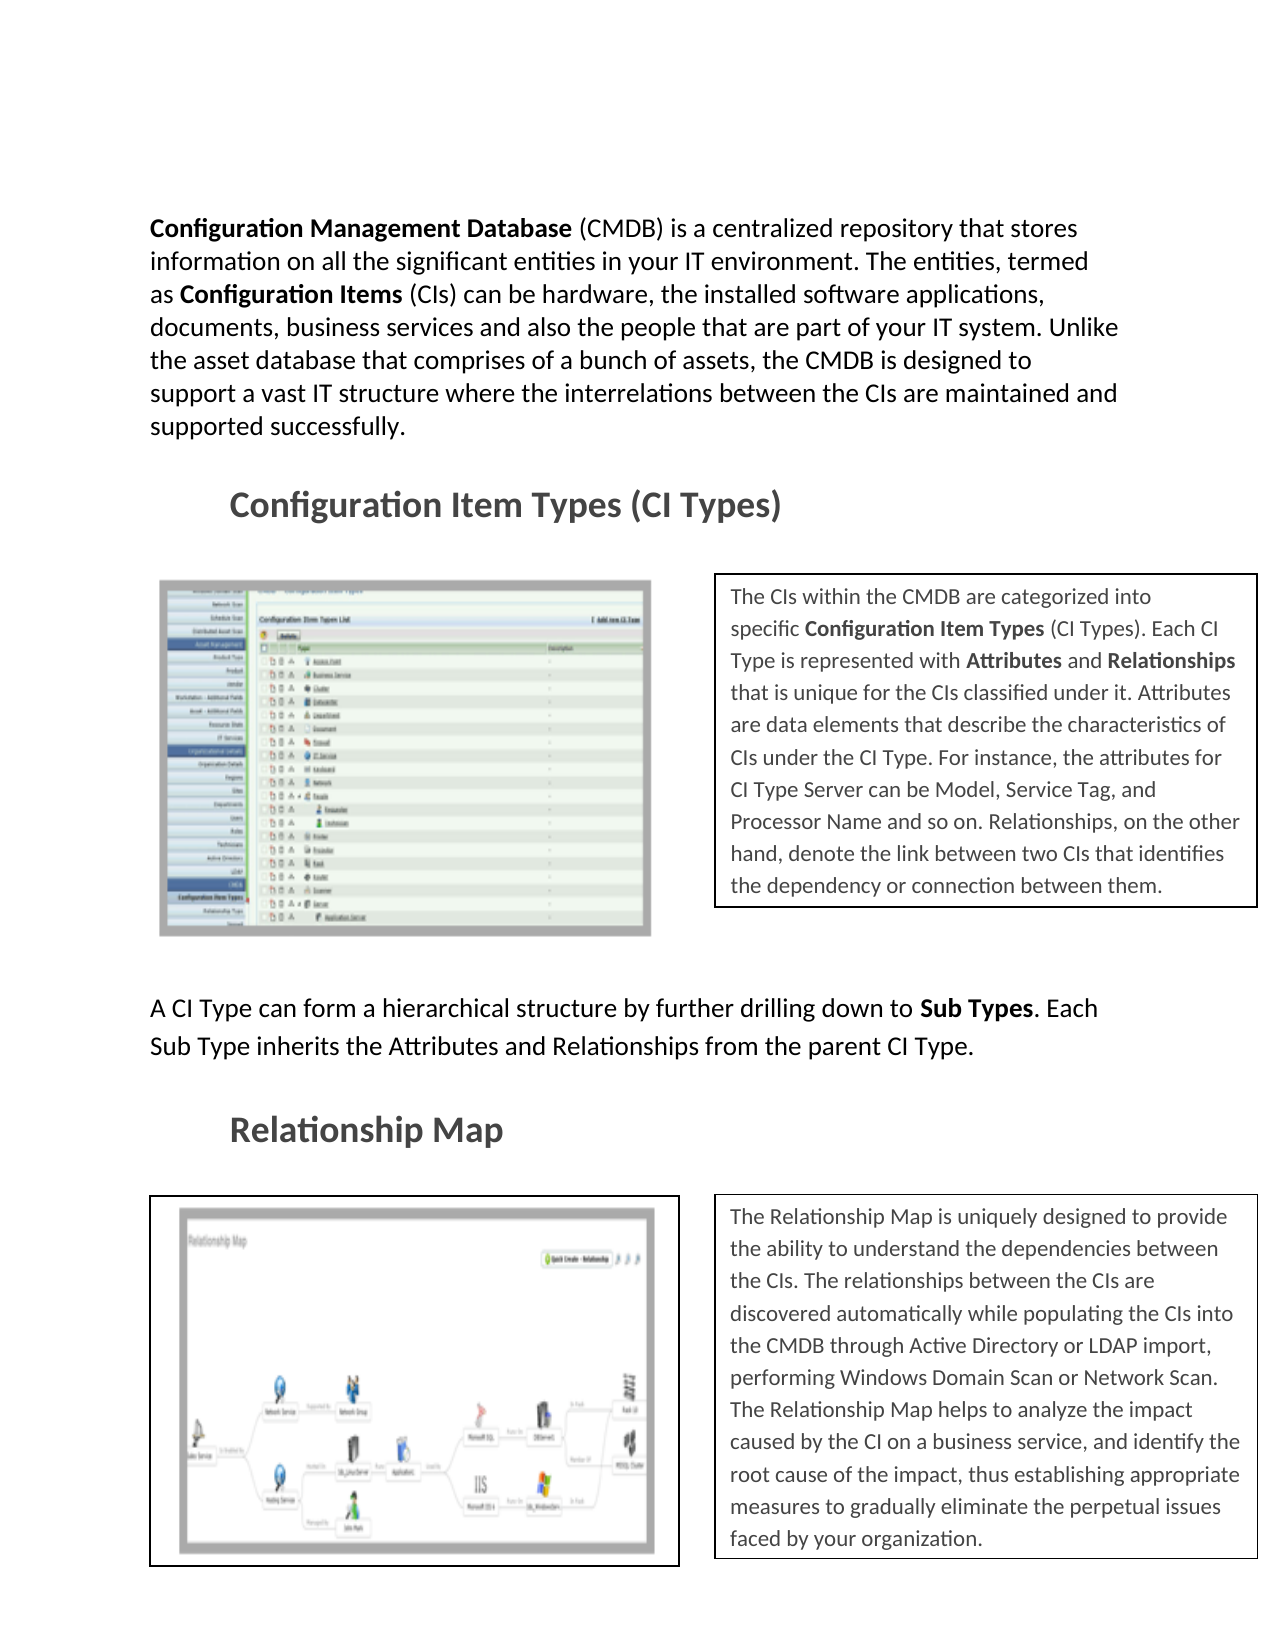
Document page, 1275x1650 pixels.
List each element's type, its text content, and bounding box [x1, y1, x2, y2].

text A CI Type can form a hierarchical structure by further drilling down to Sub Types. Each Sub Type inherits the Attributes and Relationships from the parent CI Type. [150, 991, 1125, 1062]
subtitle Relationship Map [229, 1098, 1125, 1152]
text Configuration Management Database (CMDB) is a centralized repository that stores information on all the significant entities in your IT environment. The entities, termed as Configuration Items (CIs) can be hardware, the installed software applications, documents, business services and also the people that are part of your IT system. Unlike the asset database that comprises of a bunch of assets, the CMDB is designed to support a vast IT structure where the interrelations between the CIs are maintained and supported successfully. [150, 211, 1125, 442]
picture [150, 573, 661, 945]
subtitle Configuration Item Types (CI Types) [229, 474, 1125, 527]
picture [165, 1203, 668, 1558]
